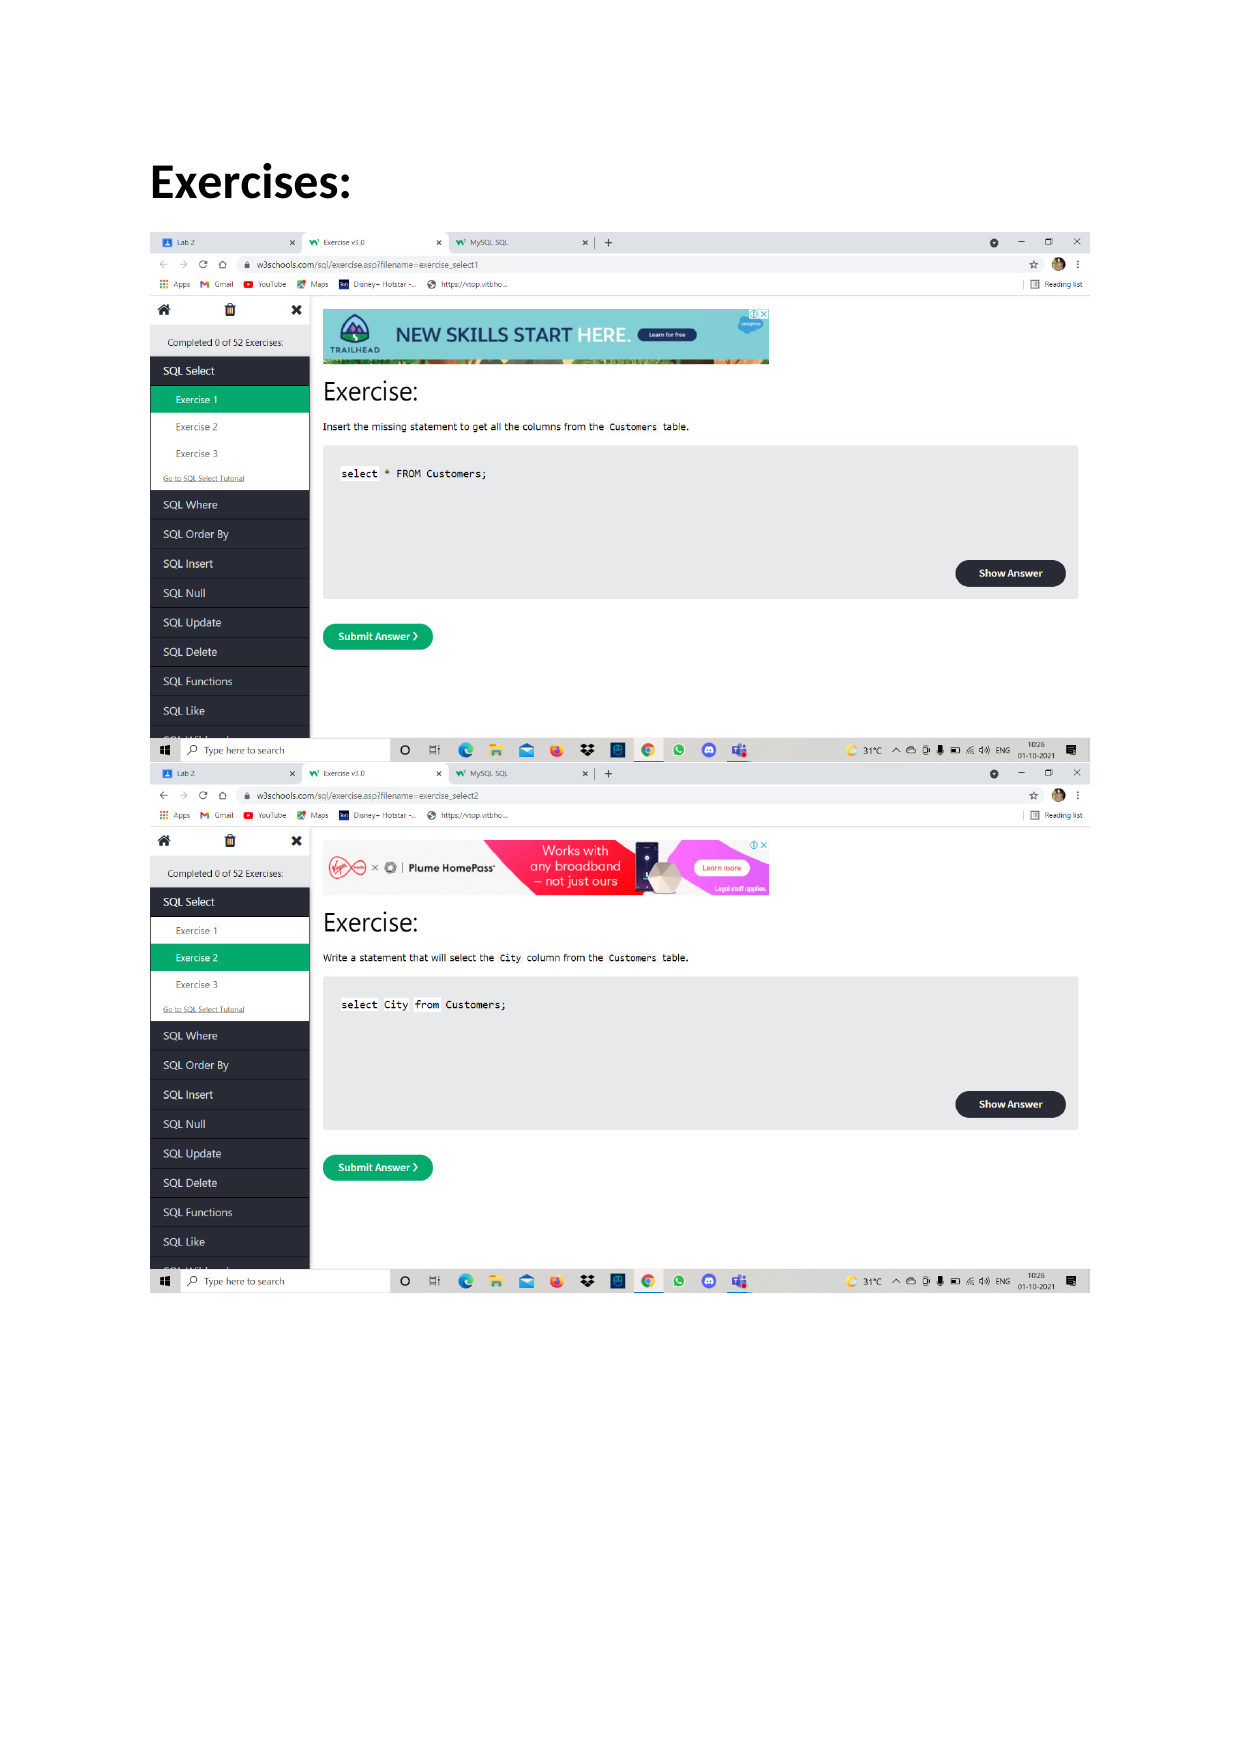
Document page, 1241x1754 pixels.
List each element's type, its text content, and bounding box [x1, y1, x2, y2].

picture [150, 763, 1091, 1293]
picture [150, 232, 1091, 762]
text Exercises: [150, 150, 1090, 211]
